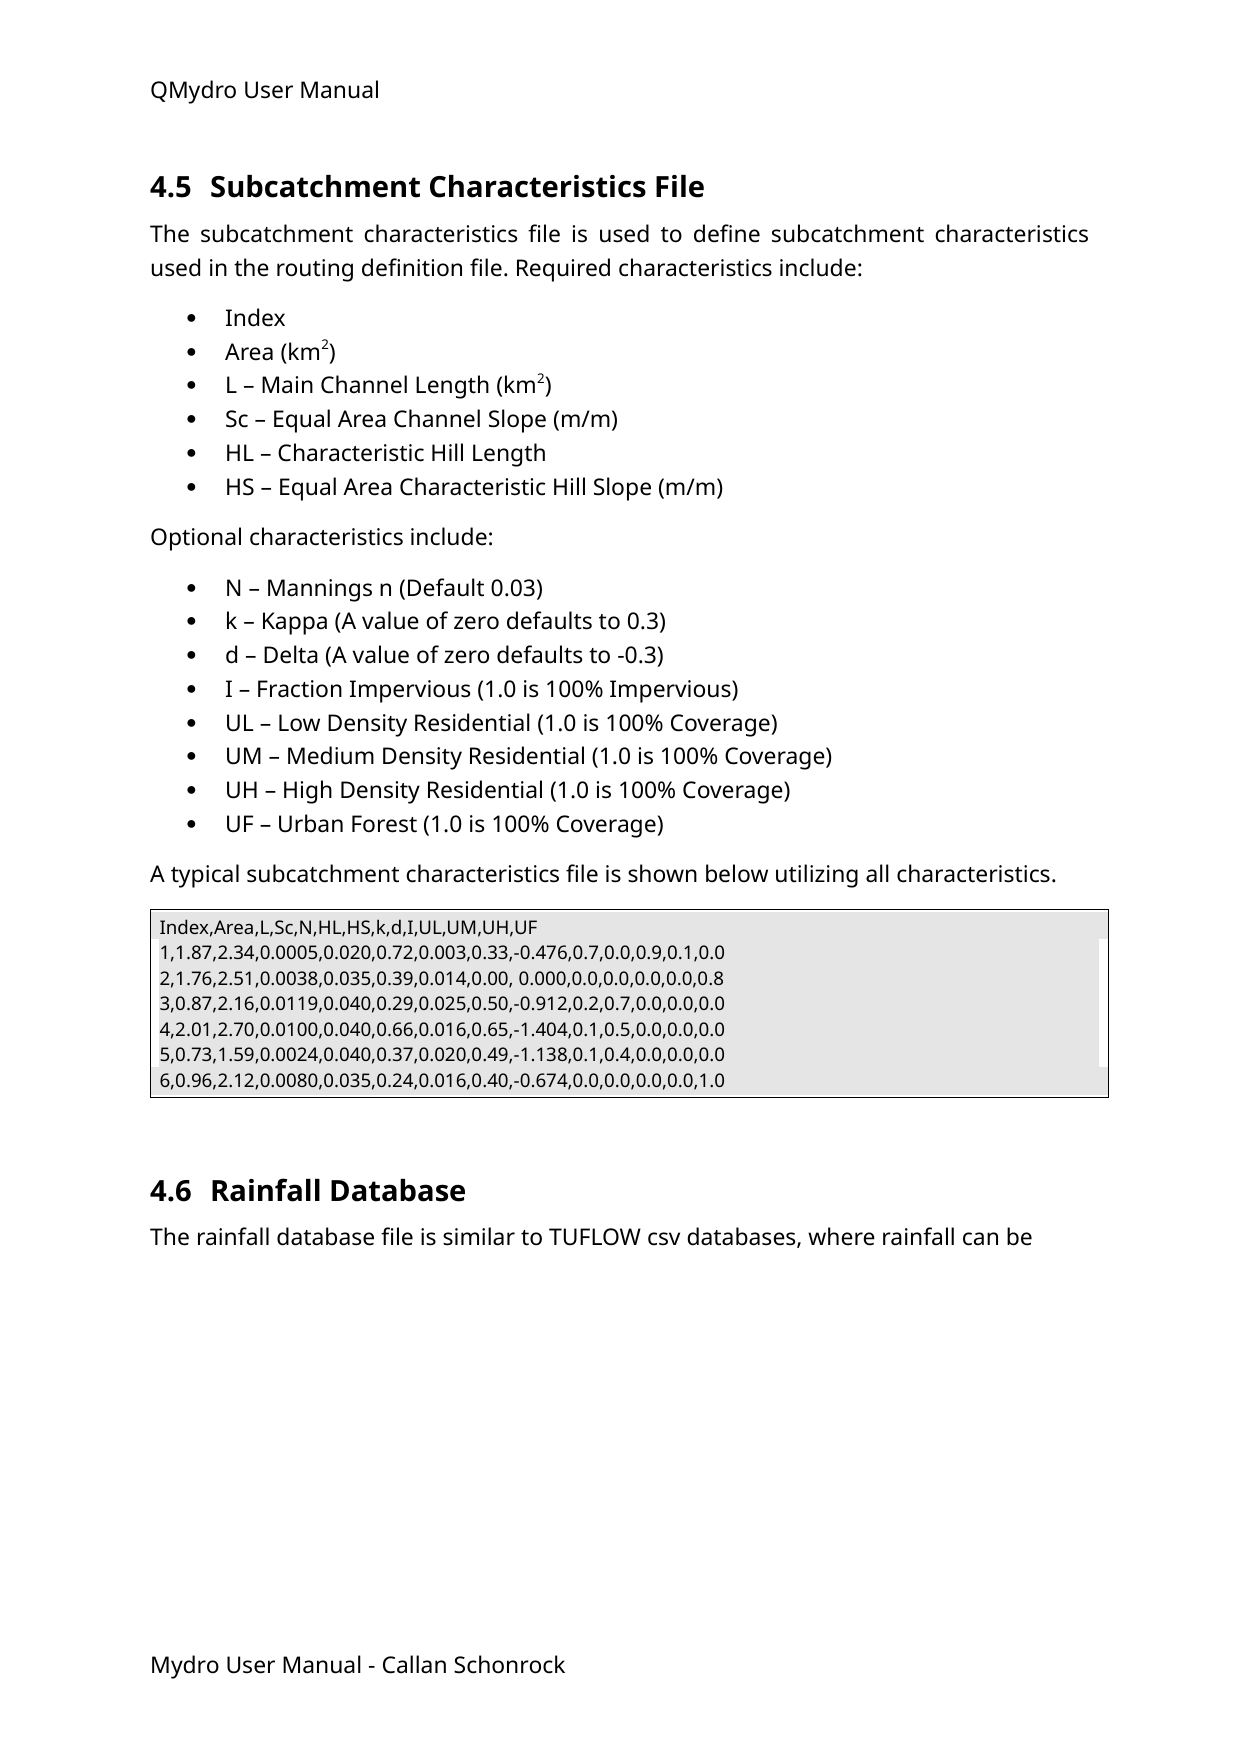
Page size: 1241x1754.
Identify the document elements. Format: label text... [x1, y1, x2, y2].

list Sc – Equal Area Channel Slope (m/m) [187, 403, 1090, 434]
list k – Kappa (A value of zero defaults to 0.3) [187, 605, 1090, 637]
list L – Main Channel Length (km2) [187, 369, 1090, 401]
text 6,0.96,2.12,0.0080,0.035,0.24,0.016,0.40,-0.674,0.0,0.0,0.0,0.0,1.0 [151, 1067, 1108, 1095]
subtitle Rainfall Database [150, 1170, 1090, 1209]
text The subcatchment characteristics file is used to define subcatchment characteristics used in the routing definition file. Required characteristics include: [150, 218, 1090, 283]
subtitle Subcatchment Characteristics File [150, 167, 1090, 206]
text A typical subcatchment characteristics file is shown below utilizing all characteristics. [150, 858, 1090, 889]
list d – Delta (A value of zero defaults to -0.3) [187, 639, 1090, 670]
text Index,Area,L,Sc,N,HL,HS,k,d,I,UL,UM,UH,UF [151, 912, 1108, 939]
text 3,0.87,2.16,0.0119,0.040,0.29,0.025,0.50,-0.912,0.2,0.7,0.0,0.0,0.0 [159, 991, 1099, 1016]
text 5,0.73,1.59,0.0024,0.040,0.37,0.020,0.49,-1.138,0.1,0.4,0.0,0.0,0.0 [159, 1042, 1099, 1067]
list HS – Equal Area Characteristic Hill Slope (m/m) [187, 471, 1090, 502]
text 1,1.87,2.34,0.0005,0.020,0.72,0.003,0.33,-0.476,0.7,0.0,0.9,0.1,0.0 [159, 939, 1099, 965]
list Area (km2) [187, 336, 1090, 367]
list N – Mannings n (Default 0.03) [187, 572, 1090, 603]
list Index [187, 302, 1090, 333]
text 2,1.76,2.51,0.0038,0.035,0.39,0.014,0.00, 0.000,0.0,0.0,0.0,0.0,0.8 [159, 965, 1099, 991]
list I – Fraction Impervious (1.0 is 100% Impervious) [187, 673, 1090, 704]
list UH – High Density Residential (1.0 is 100% Coverage) [187, 774, 1090, 805]
text Optional characteristics include: [150, 521, 1090, 552]
list UL – Low Density Residential (1.0 is 100% Coverage) [187, 707, 1090, 738]
text 4,2.01,2.70,0.0100,0.040,0.66,0.016,0.65,-1.404,0.1,0.5,0.0,0.0,0.0 [159, 1016, 1099, 1042]
list UM – Medium Density Residential (1.0 is 100% Coverage) [187, 740, 1090, 772]
list HL – Characteristic Hill Length [187, 437, 1090, 468]
list UF – Urban Forest (1.0 is 100% Coverage) [187, 808, 1090, 839]
text The rainfall database file is similar to TUFLOW csv databases, where rainfall can be [150, 1221, 1090, 1252]
